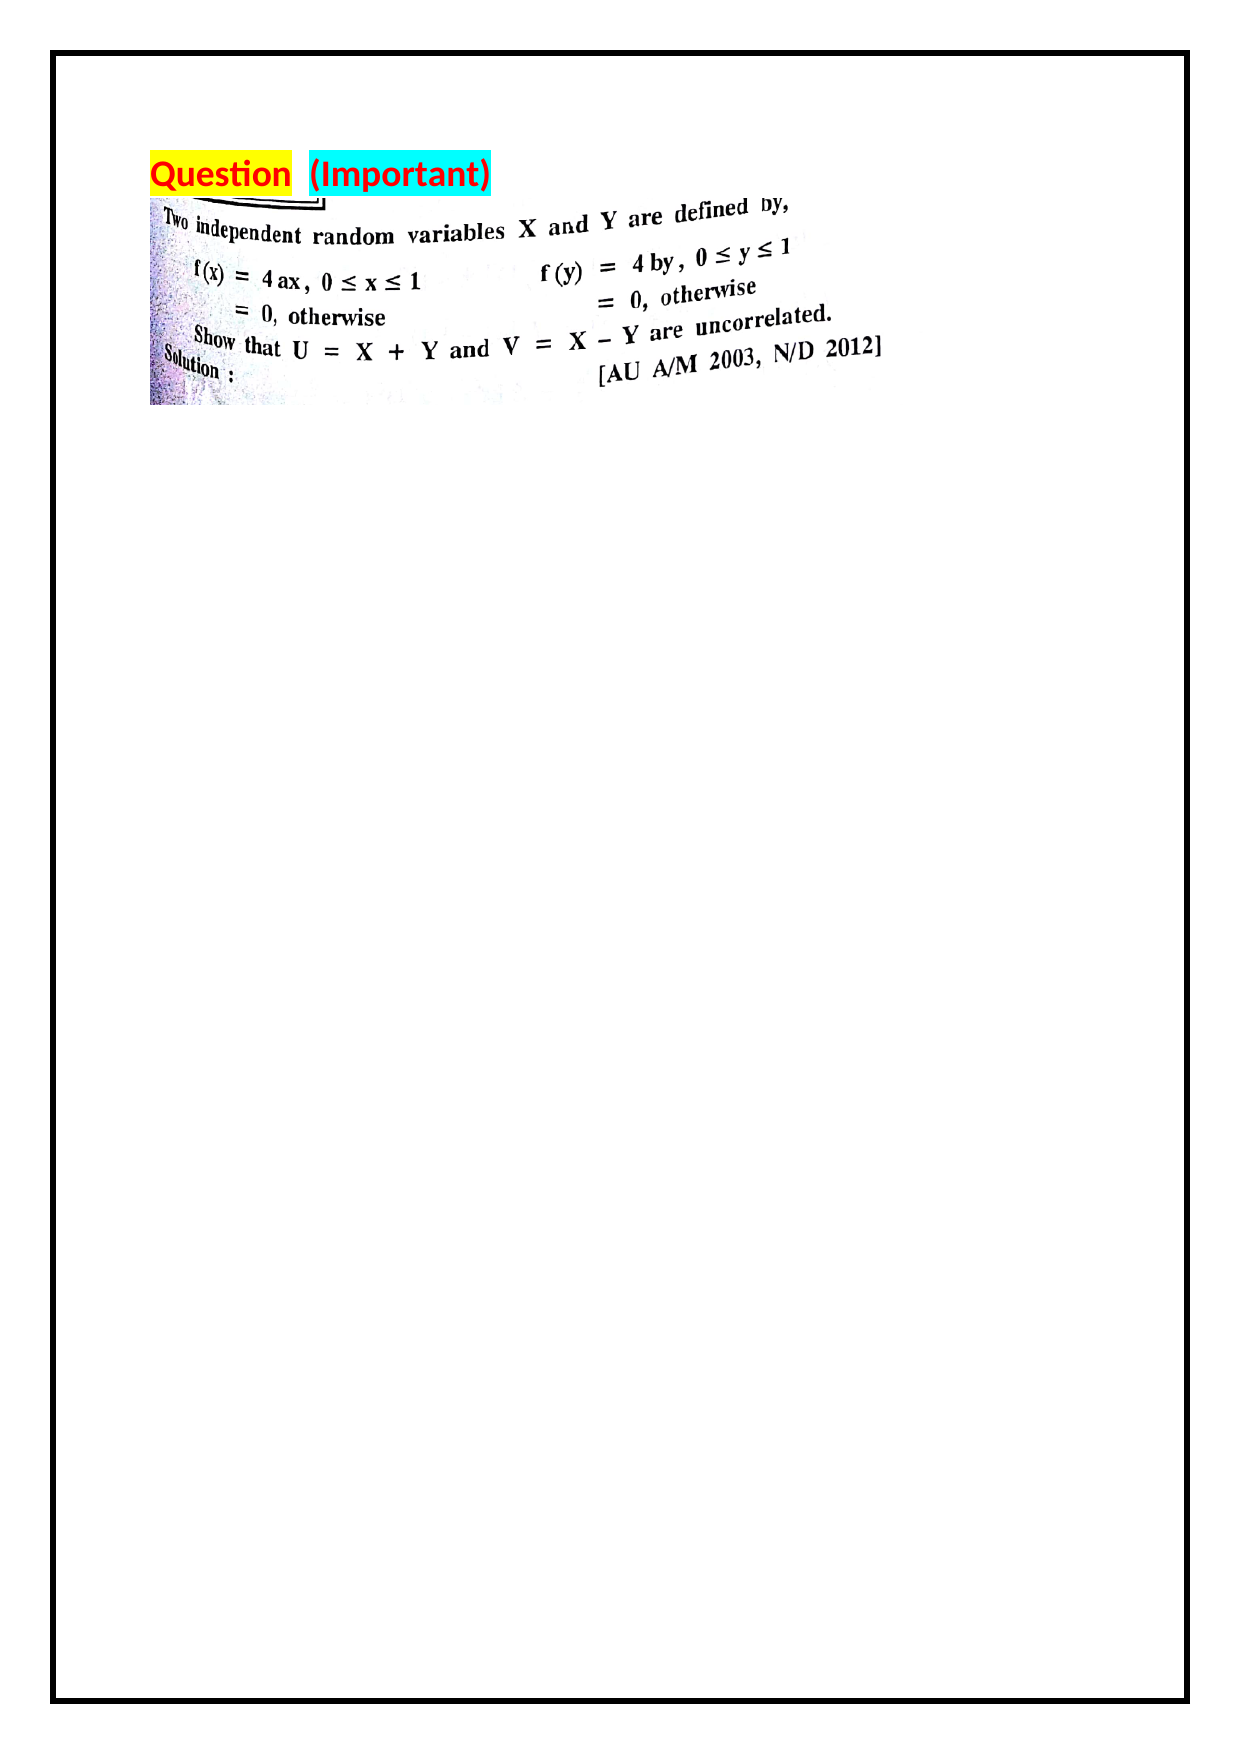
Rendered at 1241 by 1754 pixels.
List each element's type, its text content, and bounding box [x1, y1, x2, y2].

picture [150, 198, 926, 405]
